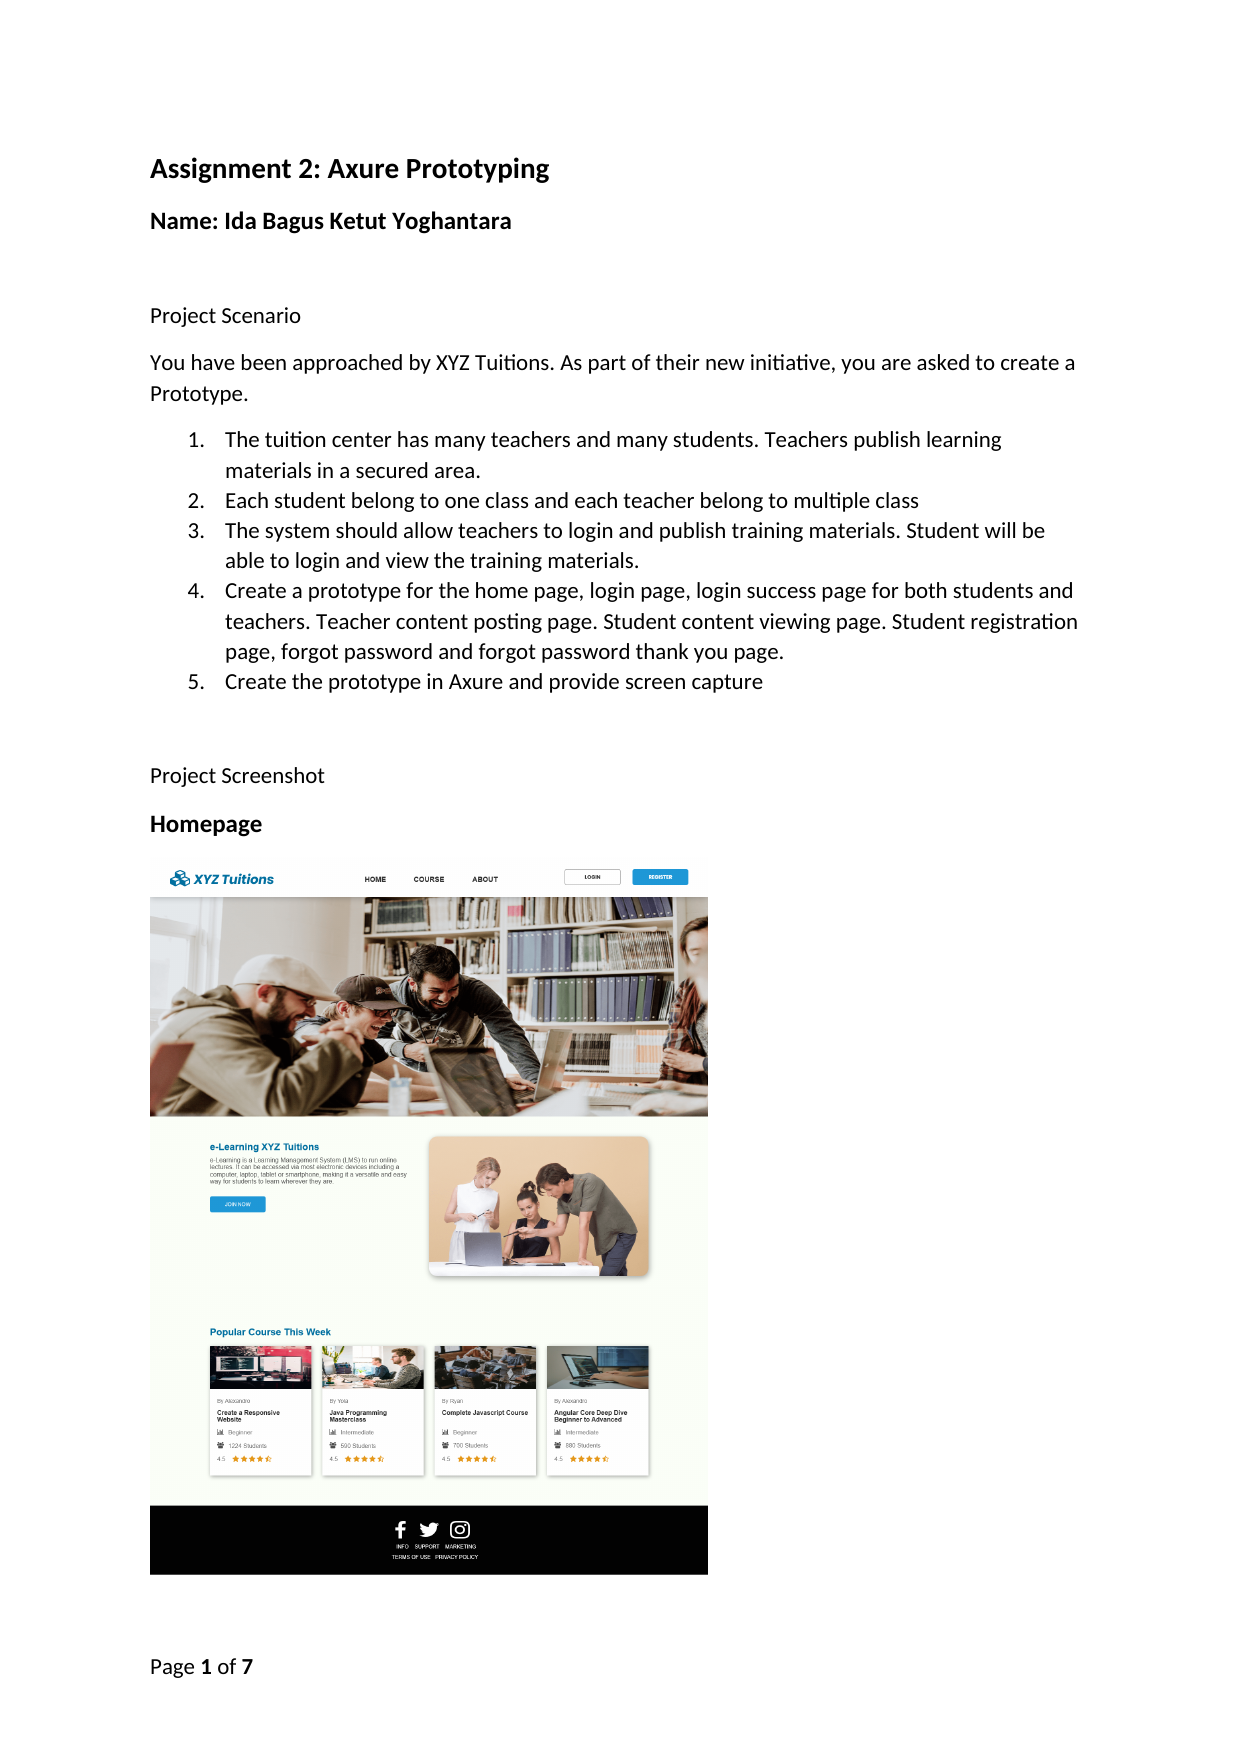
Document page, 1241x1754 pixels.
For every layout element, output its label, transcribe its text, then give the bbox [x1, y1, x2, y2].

list The system should allow teachers to login and publish training materials. Student will be able to login and view the training materials. [187, 516, 1090, 574]
list Each student belong to one class and each teacher belong to multiple class [187, 486, 1090, 514]
list Create a prototype for the home page, login page, login success page for both students and teachers. Teacher content posting page. Student content viewing page. Student registration page, forgot password and forgot password thank you page. [187, 577, 1090, 665]
picture [150, 857, 708, 1575]
text You have been approached by XYZ Tuitions. As part of their new initiative, you are asked to create a Prototype. [150, 348, 1090, 407]
text Homepage [150, 808, 1090, 838]
text Project Screenshot [150, 761, 1090, 789]
list Create the prototype in Axure and provide screen capture [187, 667, 1090, 695]
text Project Scenario [150, 302, 1090, 329]
text Name: Ida Bagus Ketut Yoghantara [150, 205, 1090, 236]
text Assignment 2: Axure Prototyping [150, 150, 1090, 186]
list The tuition center has many teachers and many students. Teachers publish learning materials in a secured area. [187, 426, 1090, 484]
